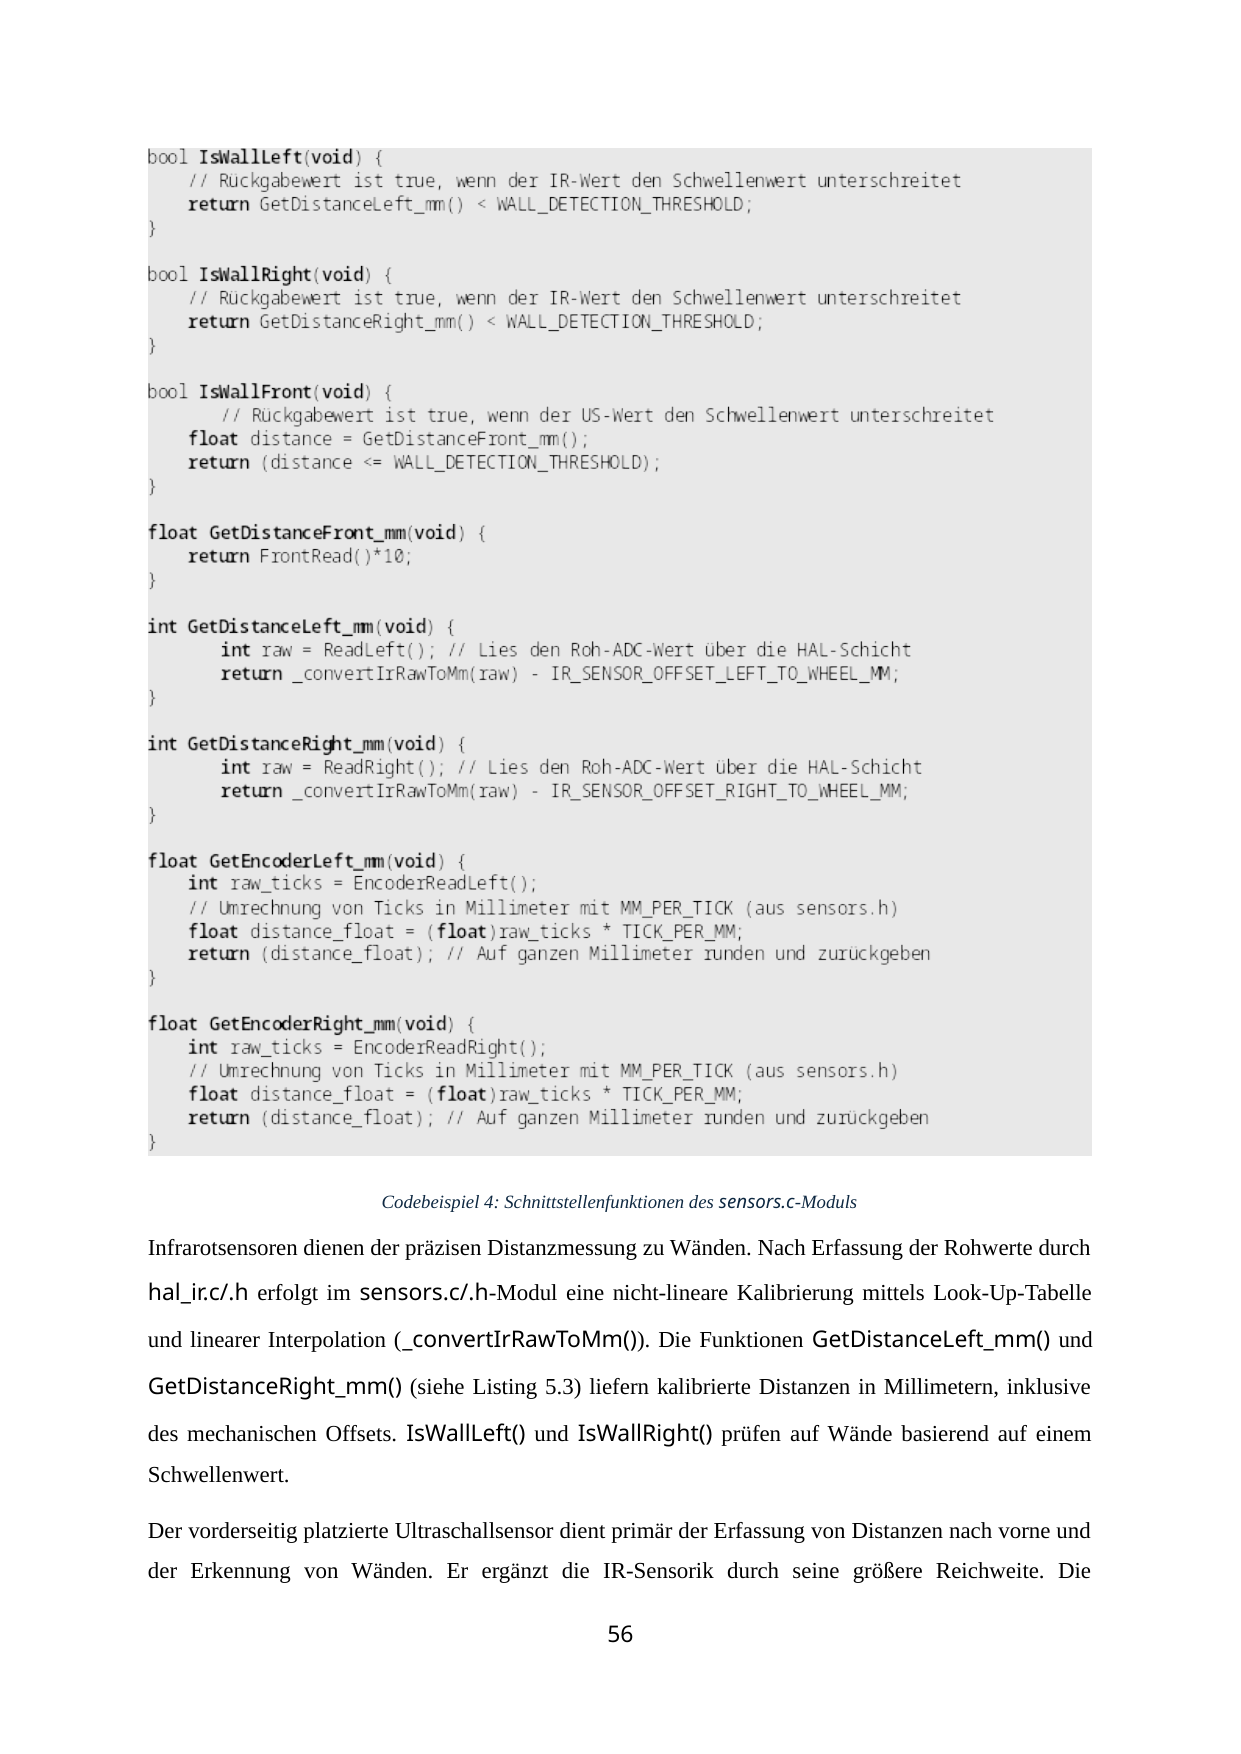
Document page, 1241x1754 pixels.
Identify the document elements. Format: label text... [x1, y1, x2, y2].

text Codebeispiel 4: Schnittstellenfunktionen des sensors.c-Moduls [148, 1188, 1093, 1213]
text Infrarotsensoren dienen der präzisen Distanzmessung zu Wänden. Nach Erfassung der Rohwerte durch hal_ir.c/.h erfolgt im sensors.c/.h-Modul eine nicht-lineare Kalibrierung mittels Look-Up-Tabelle und linearer Interpolation (_convertIrRawToMm()). Die Funktionen GetDistanceLeft_mm() und GetDistanceRight_mm() (siehe Listing 5.3) liefern kalibrierte Distanzen in Millimetern, inklusive des mechanischen Offsets. IsWallLeft() und IsWallRight() prüfen auf Wände basierend auf einem Schwellenwert. [148, 1234, 1093, 1488]
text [148, 1517, 1093, 1583]
